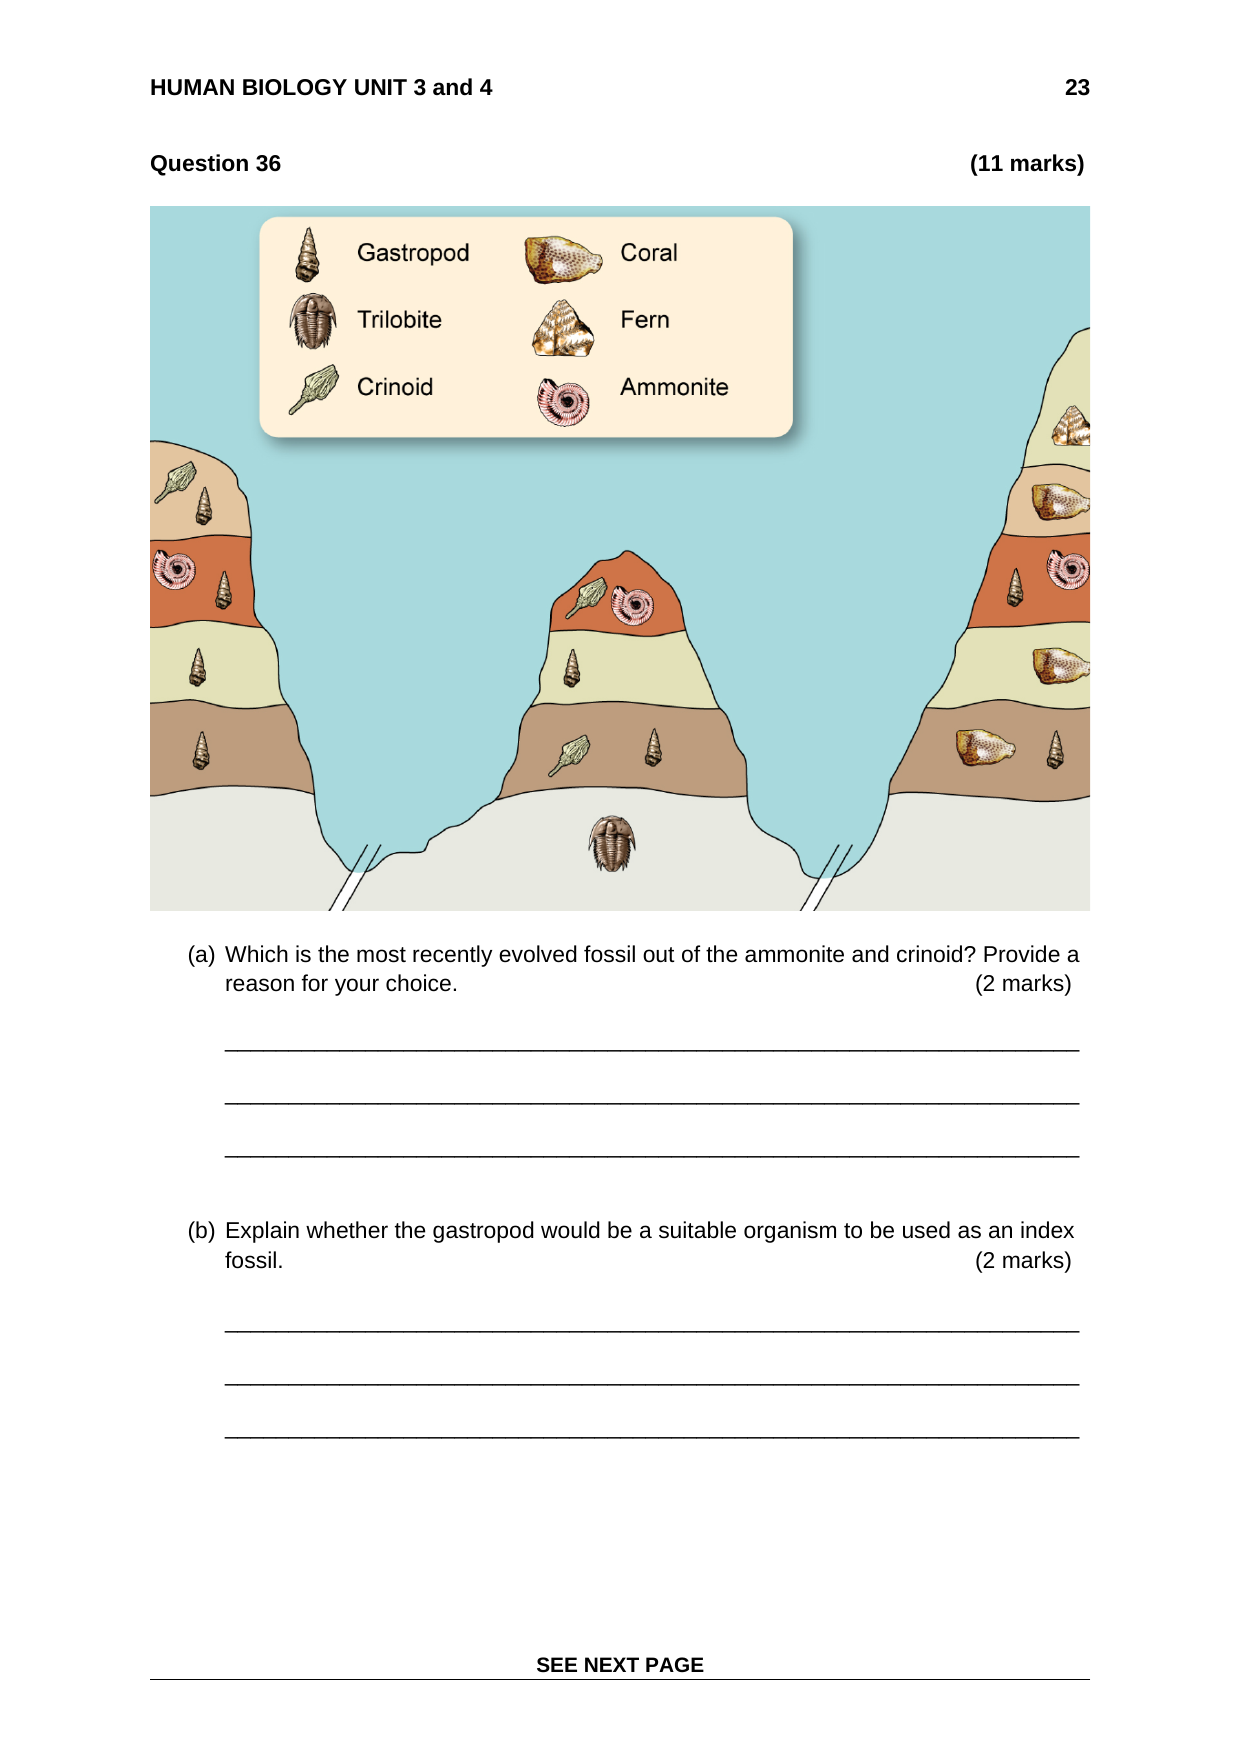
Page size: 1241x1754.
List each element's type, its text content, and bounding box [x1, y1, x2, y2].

list Explain whether the gastropod would be a suitable organism to be used as an index fossil. (2 marks) [187, 1217, 1090, 1273]
list Which is the most recently evolved fossil out of the ammonite and crinoid? Provide a reason for your choice. (2 marks) [187, 941, 1090, 996]
list _________________________________________________________________________________________________________________________________________________________________________________________________________ [225, 1026, 1090, 1158]
picture [150, 206, 1091, 911]
text Question 36 (11 marks) [150, 150, 1090, 176]
list _________________________________________________________________________________________________________________________________________________________________________________________________________ [225, 1307, 1090, 1439]
